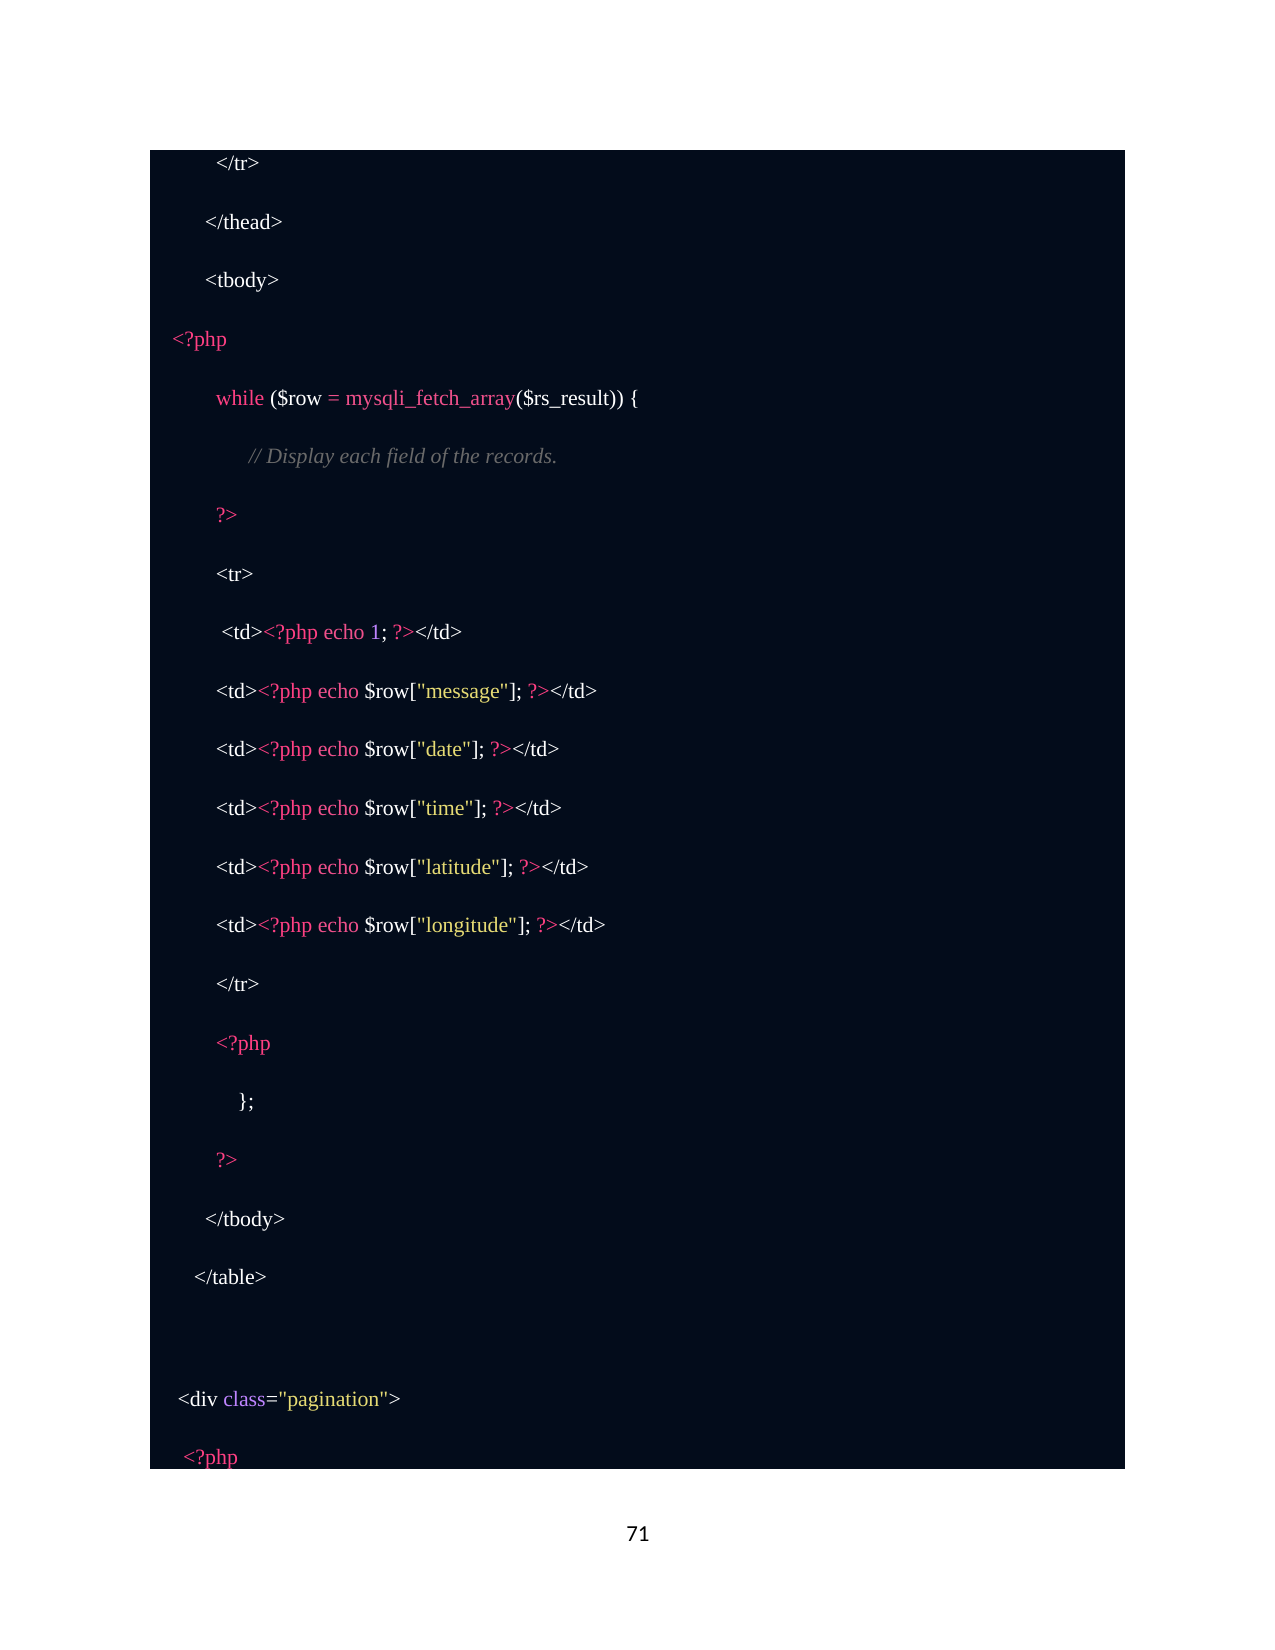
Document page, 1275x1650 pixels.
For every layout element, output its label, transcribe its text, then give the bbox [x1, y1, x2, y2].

text <td><?php echo $row["date"]; ?></td> [150, 736, 1125, 762]
text <td><?php echo $row["time"]; ?></td> [150, 795, 1125, 820]
text <tr> [150, 561, 1125, 586]
text ?> [150, 502, 1125, 527]
text <?php [150, 1030, 1125, 1055]
text </tr> [150, 971, 1125, 996]
text <td><?php echo $row["longitude"]; ?></td> [150, 912, 1125, 938]
text }; [150, 1088, 1125, 1113]
text </thead> [150, 209, 1125, 234]
text <tbody> [150, 267, 1125, 292]
text <td><?php echo $row["message"]; ?></td> [150, 678, 1125, 703]
text <?php [150, 1444, 1125, 1469]
text <td><?php echo 1; ?></td> [150, 619, 1125, 644]
text <?php [150, 326, 1125, 351]
text </tr> [150, 150, 1125, 175]
text <td><?php echo $row["latitude"]; ?></td> [150, 854, 1125, 879]
text ?> [150, 1147, 1125, 1172]
text </table> [150, 1264, 1125, 1289]
text // Display each field of the records. [150, 443, 1125, 468]
text </tbody> [150, 1206, 1125, 1231]
text <div class="pagination"> [150, 1386, 1125, 1411]
text while ($row = mysqli_fetch_array($rs_result)) { [150, 384, 1125, 410]
